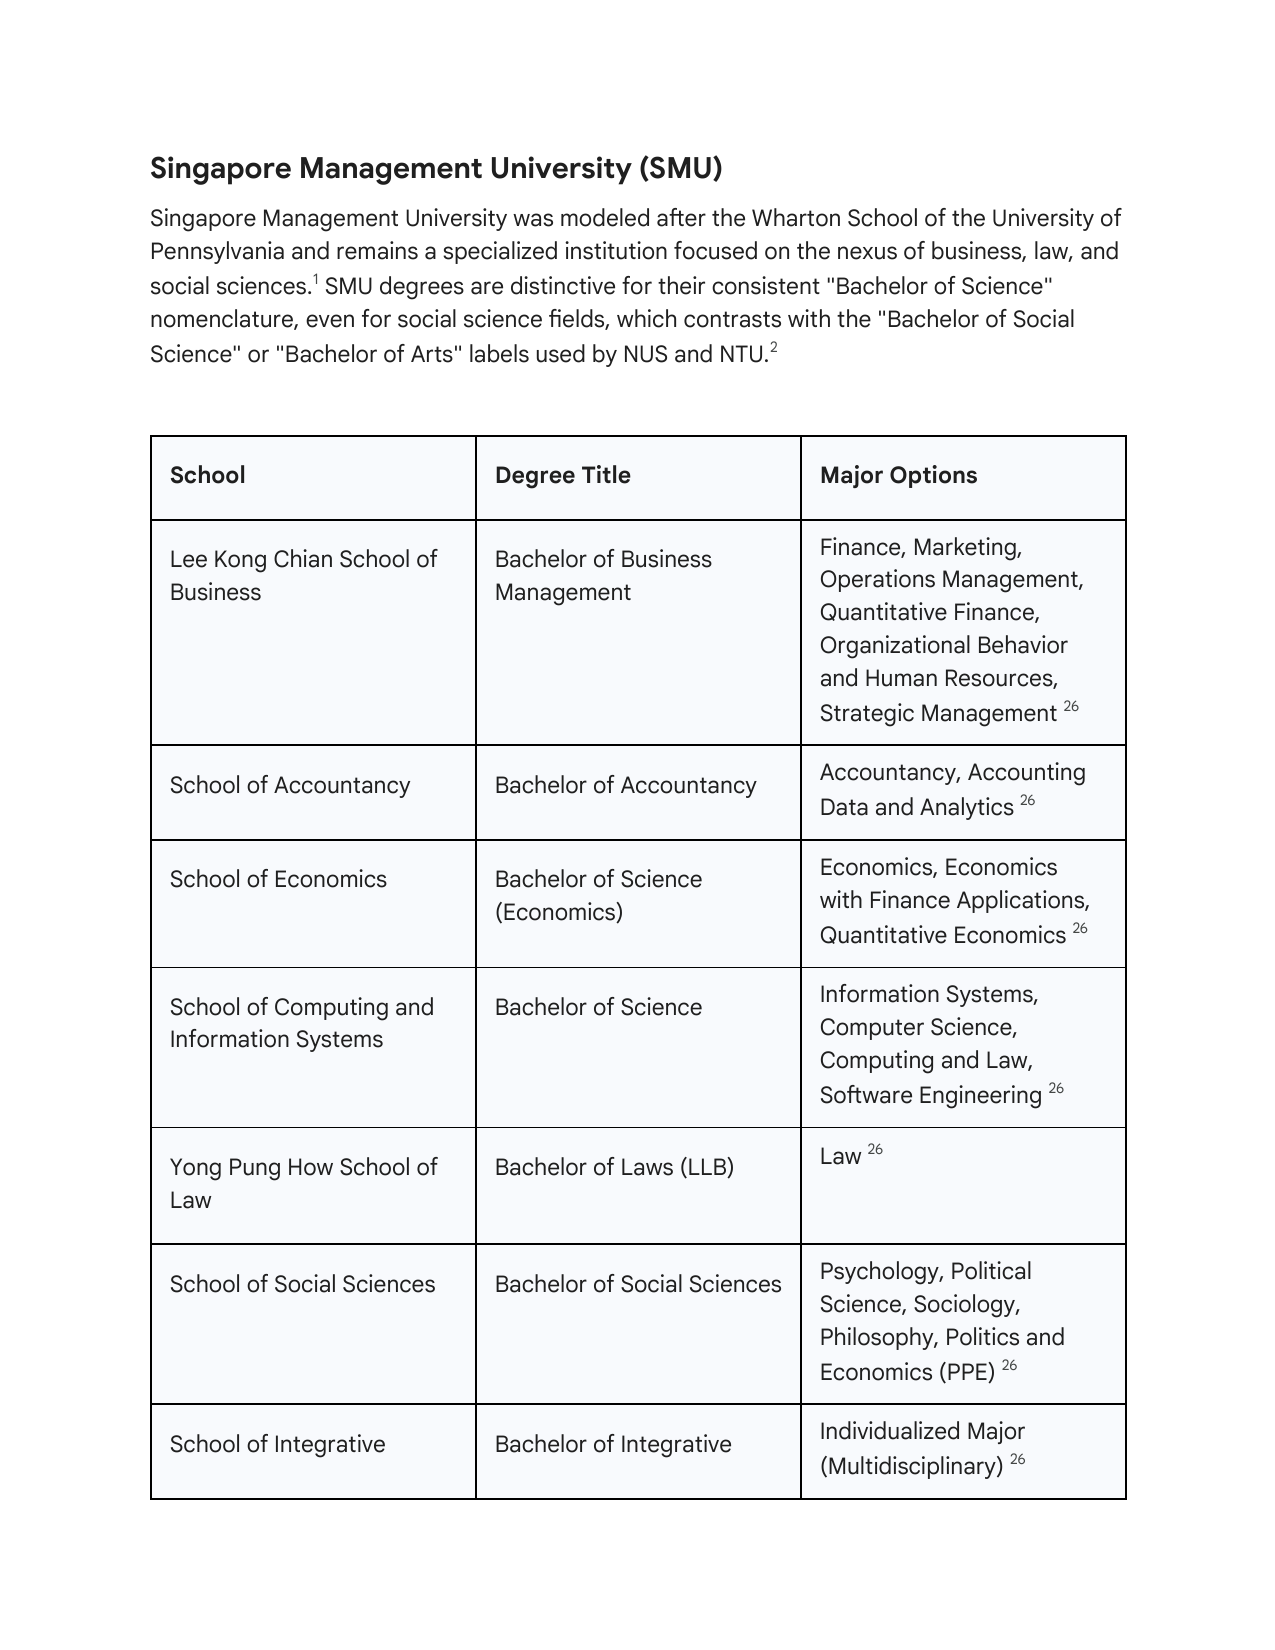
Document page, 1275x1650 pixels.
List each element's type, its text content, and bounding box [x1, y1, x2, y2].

table_cell Bachelor of Accountancy [477, 746, 800, 839]
text Singapore Management University was modeled after the Wharton School of the University of Pennsylvania and remains a specialized institution focused on the nexus of business, law, and social sciences.1 SMU degrees are distinctive for their consistent "Bachelor of Science" nomenclature, even for social science fields, which contrasts with the "Bachelor of Social Science" or "Bachelor of Arts" labels used by NUS and NTU.2 [150, 204, 1125, 370]
table_cell Law 26 [802, 1128, 1125, 1243]
table_cell Economics, Economics with Finance Applications, Quantitative Economics 26 [802, 841, 1125, 966]
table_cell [477, 1405, 800, 1498]
table_cell School of Computing and Information Systems [152, 968, 475, 1127]
table_cell Finance, Marketing, Operations Management, Quantitative Finance, Organizational Behavior and Human Resources, Strategic Management 26 [802, 521, 1125, 744]
table_header Major Options [802, 437, 1125, 519]
table_cell Bachelor of Science [477, 968, 800, 1127]
table_cell School of Accountancy [152, 746, 475, 839]
table_cell Information Systems, Computer Science, Computing and Law, Software Engineering 26 [802, 968, 1125, 1127]
table_cell Accountancy, Accounting Data and Analytics 26 [802, 746, 1125, 839]
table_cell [152, 1405, 475, 1498]
table_cell Bachelor of Laws (LLB) [477, 1128, 800, 1243]
table_cell Lee Kong Chian School of Business [152, 521, 475, 744]
table_cell Bachelor of Social Sciences [477, 1245, 800, 1403]
table_header Degree Title [477, 437, 800, 519]
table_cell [802, 1405, 1125, 1498]
table_cell Bachelor of Science (Economics) [477, 841, 800, 966]
subtitle Singapore Management University (SMU) [150, 150, 1125, 187]
table_header School [152, 437, 475, 519]
table_cell Psychology, Political Science, Sociology, Philosophy, Politics and Economics (PPE) 26 [802, 1245, 1125, 1403]
table_cell School of Social Sciences [152, 1245, 475, 1403]
table_cell Yong Pung How School of Law [152, 1128, 475, 1243]
table_cell Bachelor of Business Management [477, 521, 800, 744]
table_cell School of Economics [152, 841, 475, 966]
